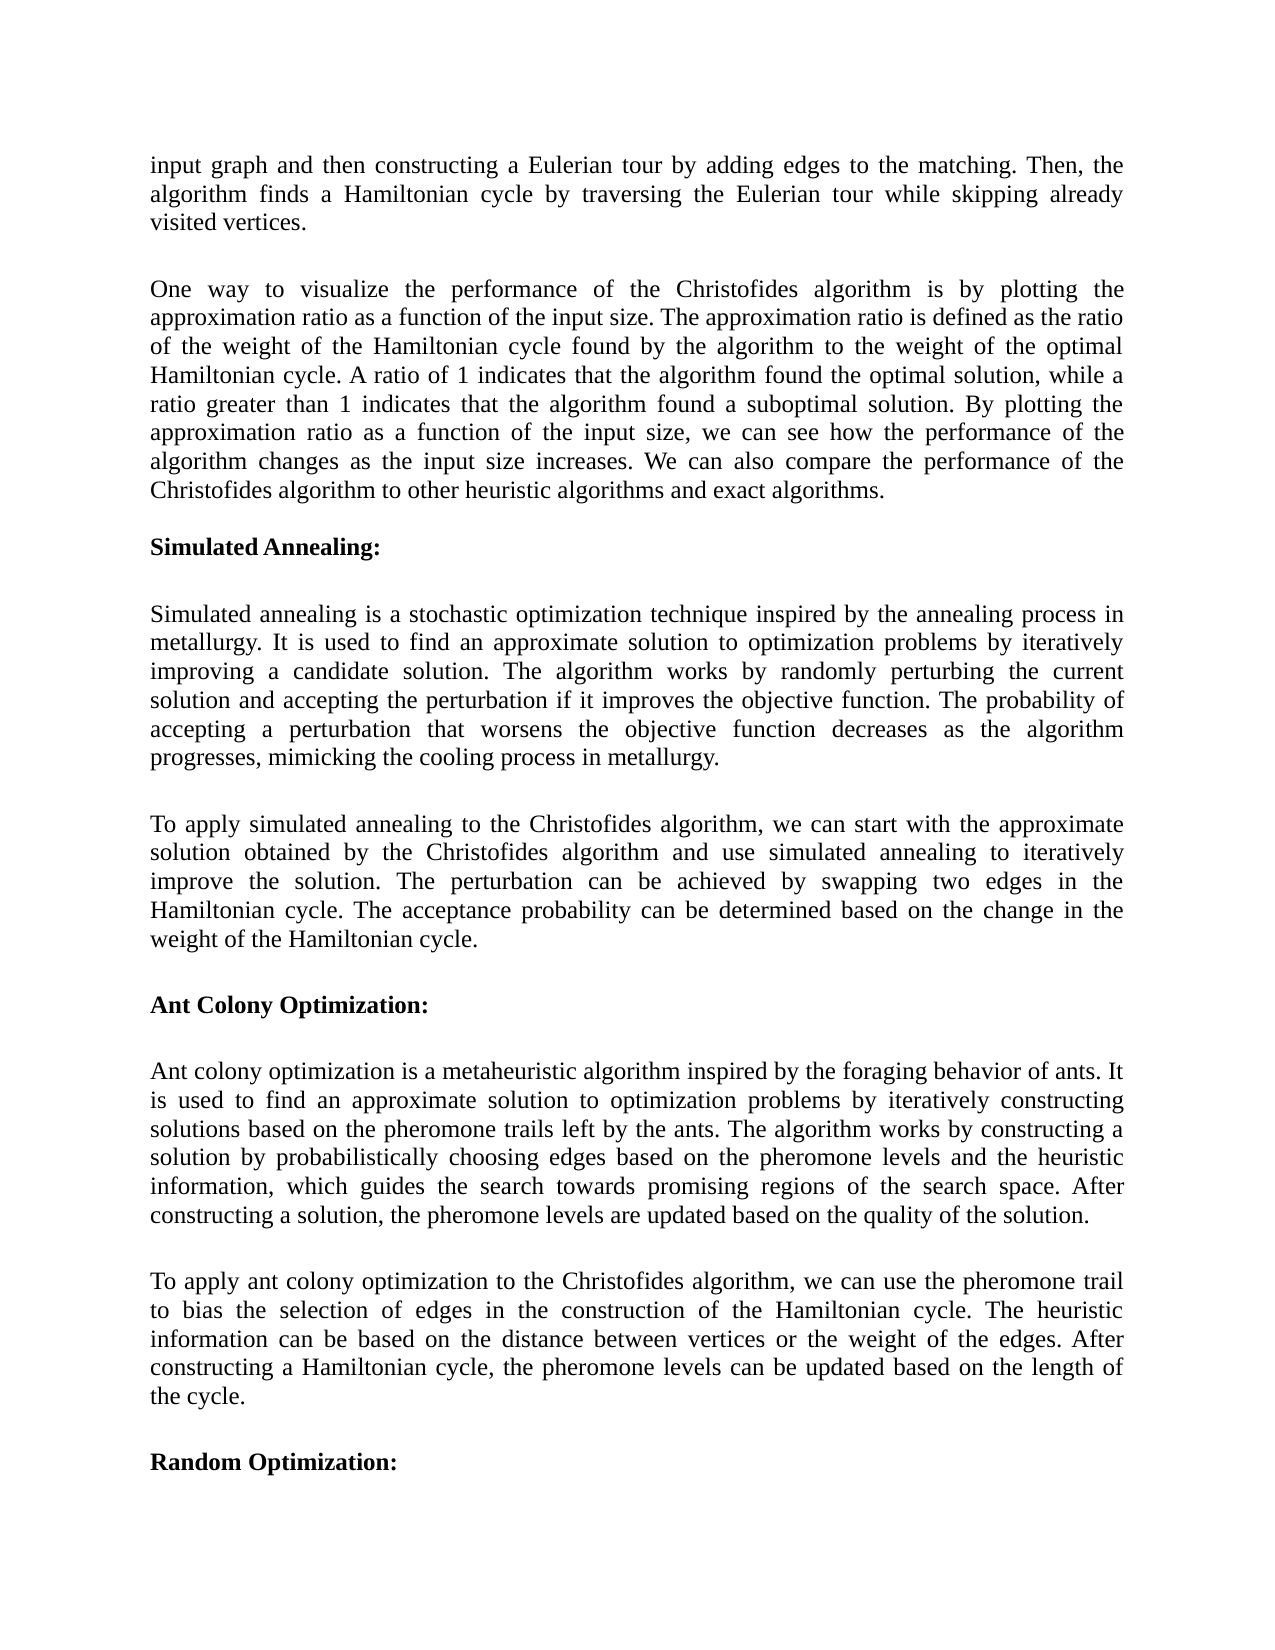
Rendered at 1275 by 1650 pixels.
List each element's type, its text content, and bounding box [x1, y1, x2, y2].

text One way to visualize the performance of the Christofides algorithm is by plotting the approximation ratio as a function of the input size. The approximation ratio is defined as the ratio of the weight of the Hamiltonian cycle found by the algorithm to the weight of the optimal Hamiltonian cycle. A ratio of 1 indicates that the algorithm found the optimal solution, while a ratio greater than 1 indicates that the algorithm found a suboptimal solution. By plotting the approximation ratio as a function of the input size, we can see how the performance of the algorithm changes as the input size increases. We can also compare the performance of the Christofides algorithm to other heuristic algorithms and exact algorithms. [150, 274, 1125, 504]
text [150, 150, 1125, 236]
text Ant colony optimization is a metaheuristic algorithm inspired by the foraging behavior of ants. It is used to find an approximate solution to optimization problems by iteratively constructing solutions based on the pheromone trails left by the ants. The algorithm works by constructing a solution by probabilistically choosing edges based on the pheromone levels and the heuristic information, which guides the search towards promising regions of the search space. After constructing a solution, the pheromone levels are updated based on the quality of the solution. [150, 1056, 1125, 1229]
text Ant Colony Optimization: [150, 990, 1125, 1019]
text Random Optimization: [150, 1447, 1125, 1476]
text To apply ant colony optimization to the Christofides algorithm, we can use the pheromone trail to bias the selection of edges in the construction of the Hamiltonian cycle. The heuristic information can be based on the distance between vertices or the weight of the edges. After constructing a Hamiltonian cycle, the pheromone levels can be updated based on the length of the cycle. [150, 1266, 1125, 1410]
text Simulated annealing is a stochastic optimization technique inspired by the annealing process in metallurgy. It is used to find an approximate solution to optimization problems by iteratively improving a candidate solution. The algorithm works by randomly perturbing the current solution and accepting the perturbation if it improves the objective function. The probability of accepting a perturbation that worsens the objective function decreases as the algorithm progresses, mimicking the cooling process in metallurgy. [150, 599, 1125, 771]
text Simulated Annealing: [150, 532, 1125, 561]
text To apply simulated annealing to the Christofides algorithm, we can start with the approximate solution obtained by the Christofides algorithm and use simulated annealing to iteratively improve the solution. The perturbation can be achieved by swapping two edges in the Hamiltonian cycle. The acceptance probability can be determined based on the change in the weight of the Hamiltonian cycle. [150, 809, 1125, 952]
